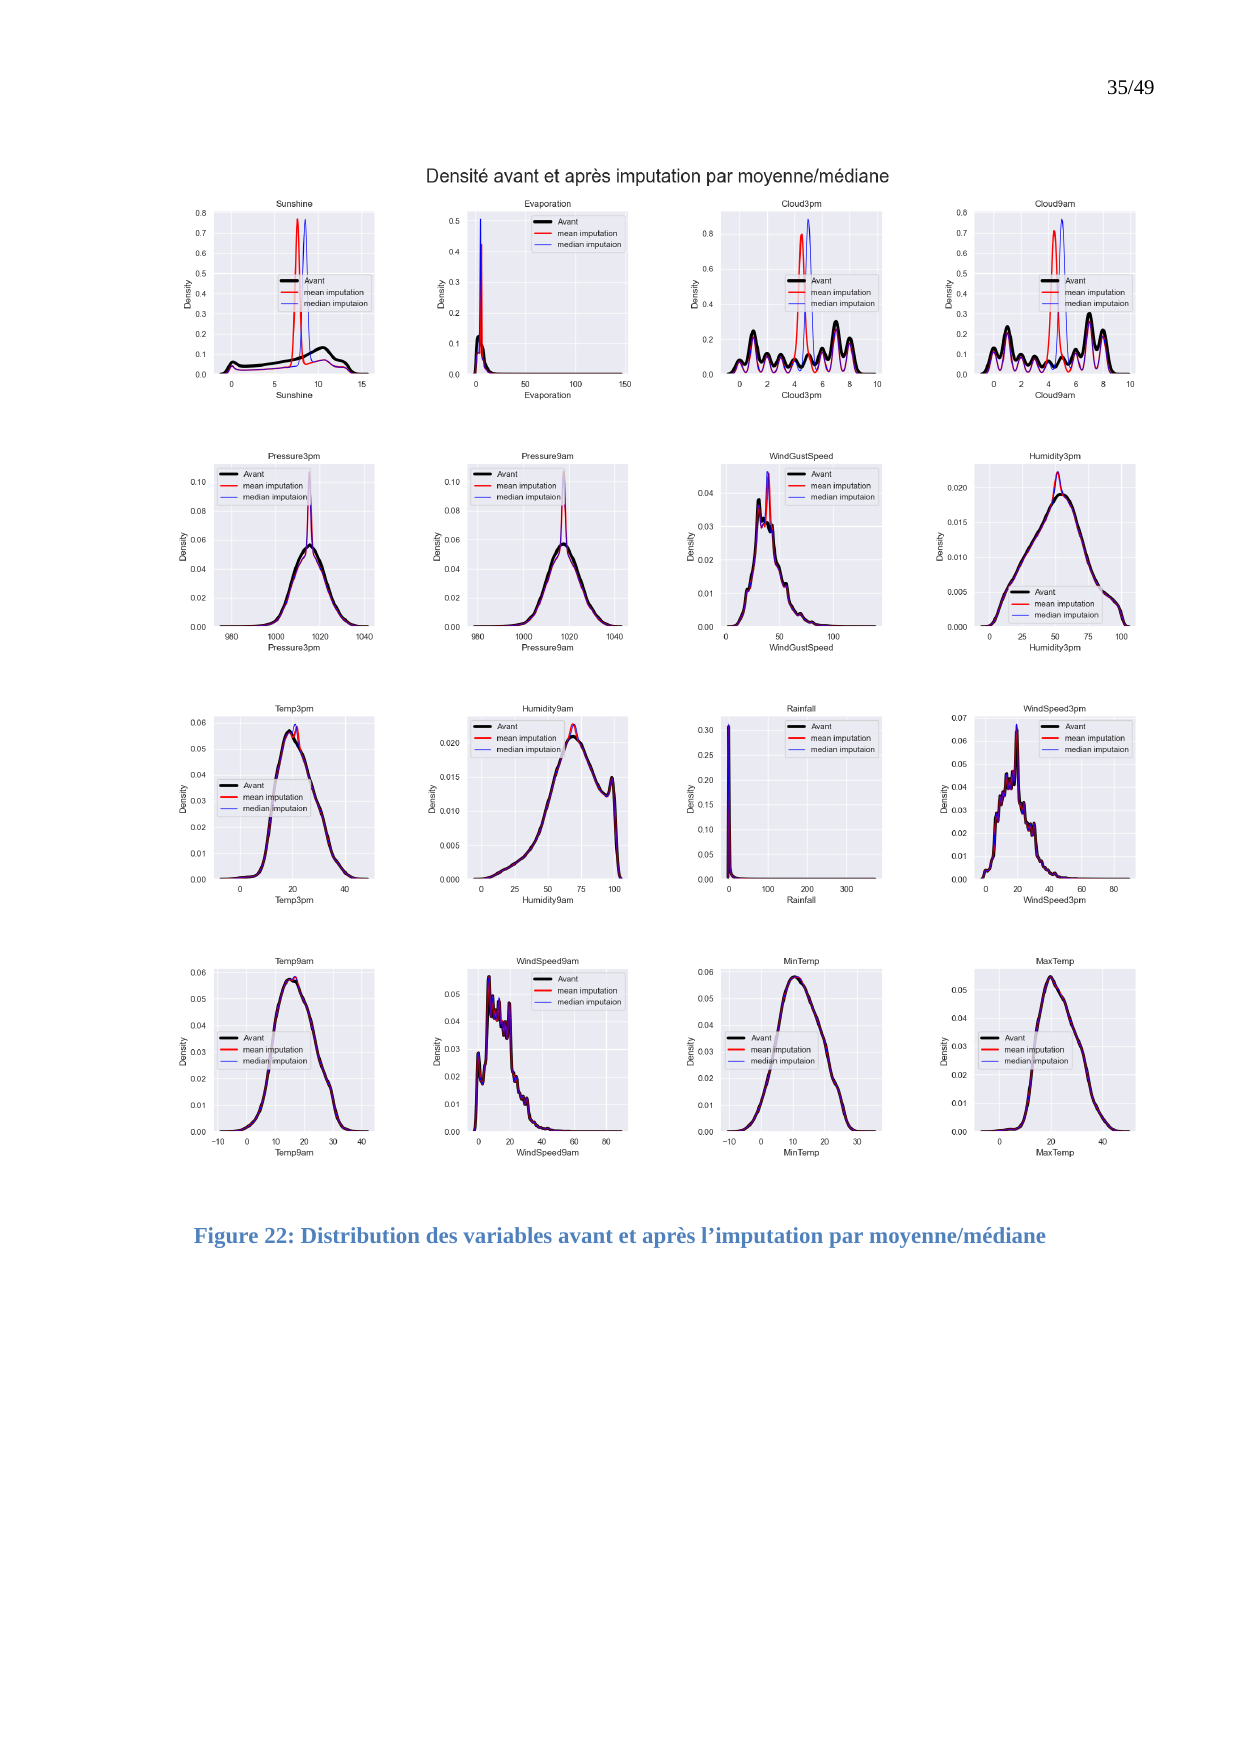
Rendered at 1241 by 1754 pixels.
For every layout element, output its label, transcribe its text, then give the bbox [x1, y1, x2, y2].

text Figure 22: Distribution des variables avant et après l’imputation par moyenne/médiane [89, 1222, 1152, 1249]
picture [126, 147, 1189, 1210]
